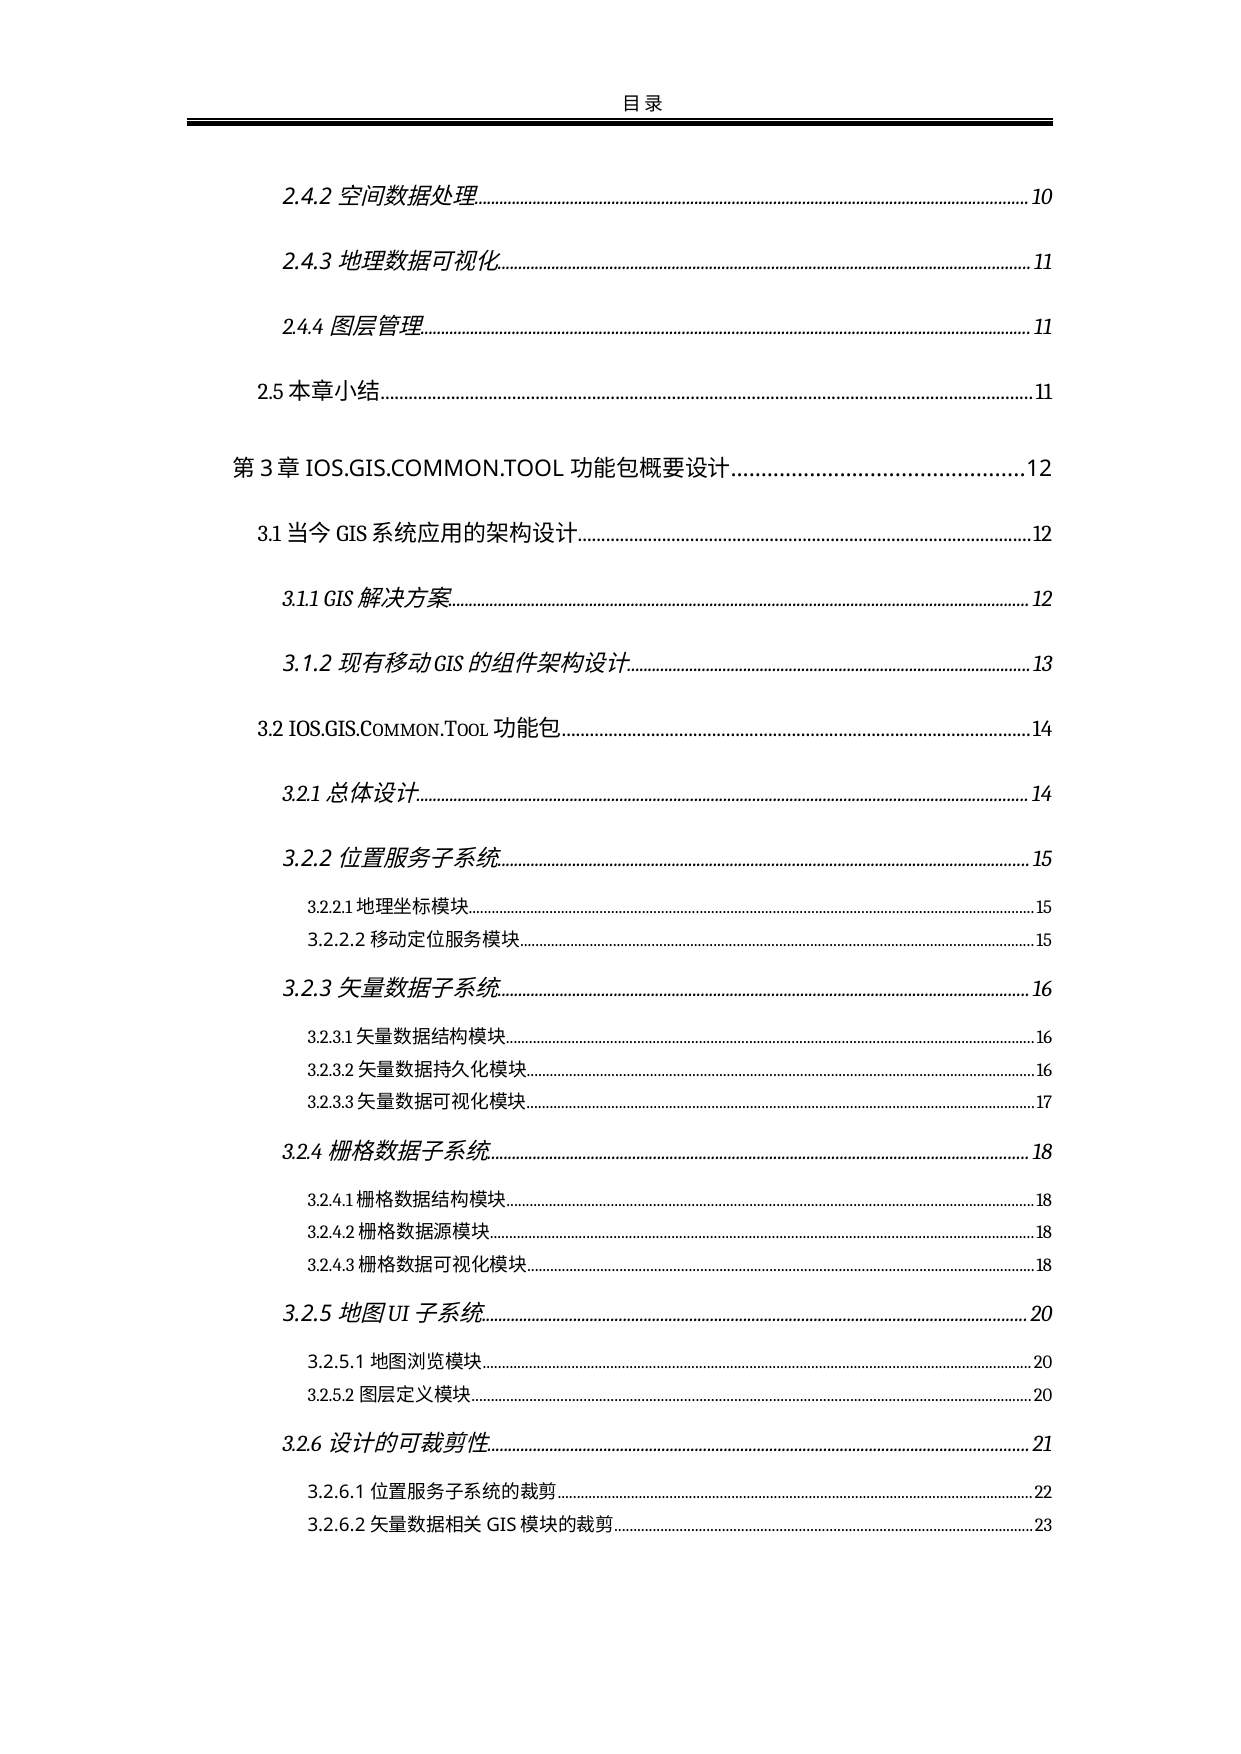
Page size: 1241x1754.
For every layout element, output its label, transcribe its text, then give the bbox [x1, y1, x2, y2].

text 2.4.2 空间数据处理 10 [237, 162, 1053, 227]
text 3.2.5 地图UI子系统 20 [237, 1279, 1053, 1344]
text 3.1 当今GIS系统应用的架构设计 12 [212, 499, 1053, 564]
text 3.2.4.2 栅格数据源模块 18 [262, 1214, 1053, 1247]
text 2.4.3 地理数据可视化 11 [237, 227, 1053, 292]
text 2.5 本章小结 11 [212, 357, 1053, 422]
text 3.2.6.2 矢量数据相关GIS模块的裁剪 23 [262, 1507, 1053, 1539]
text 3.2.4.3 栅格数据可视化模块 18 [262, 1247, 1053, 1279]
text 3.2.3.3 矢量数据可视化模块 17 [262, 1084, 1053, 1117]
text 3.2.5.2 图层定义模块 20 [262, 1377, 1053, 1409]
text 3.2.2 位置服务子系统 15 [237, 824, 1053, 889]
text 3.2.3.1 矢量数据结构模块 16 [262, 1019, 1053, 1052]
text 第3章 IOS.GIS.Common.Tool 功能包概要设计 12 [187, 434, 1053, 499]
text 3.2.2.2 移动定位服务模块 15 [262, 922, 1053, 954]
text 3.2.3 矢量数据子系统 16 [237, 954, 1053, 1019]
text 3.2.1 总体设计 14 [237, 759, 1053, 824]
text 3.2 IOS.GIS.Common.Tool功能包 14 [212, 694, 1053, 759]
text 3.2.5.1 地图浏览模块 20 [262, 1344, 1053, 1377]
text 3.2.6 设计的可裁剪性 21 [237, 1409, 1053, 1474]
text 3.1.1 GIS解决方案 12 [237, 564, 1053, 629]
text 3.2.6.1 位置服务子系统的裁剪 22 [262, 1474, 1053, 1507]
text 3.1.2 现有移动GIS的组件架构设计 13 [237, 629, 1053, 694]
text 3.2.3.2 矢量数据持久化模块 16 [262, 1052, 1053, 1084]
text 3.2.4.1 栅格数据结构模块 18 [262, 1182, 1053, 1214]
text 2.4.4 图层管理 11 [237, 292, 1053, 357]
text 3.2.4 栅格数据子系统 18 [237, 1117, 1053, 1182]
text 3.2.2.1 地理坐标模块 15 [262, 889, 1053, 922]
